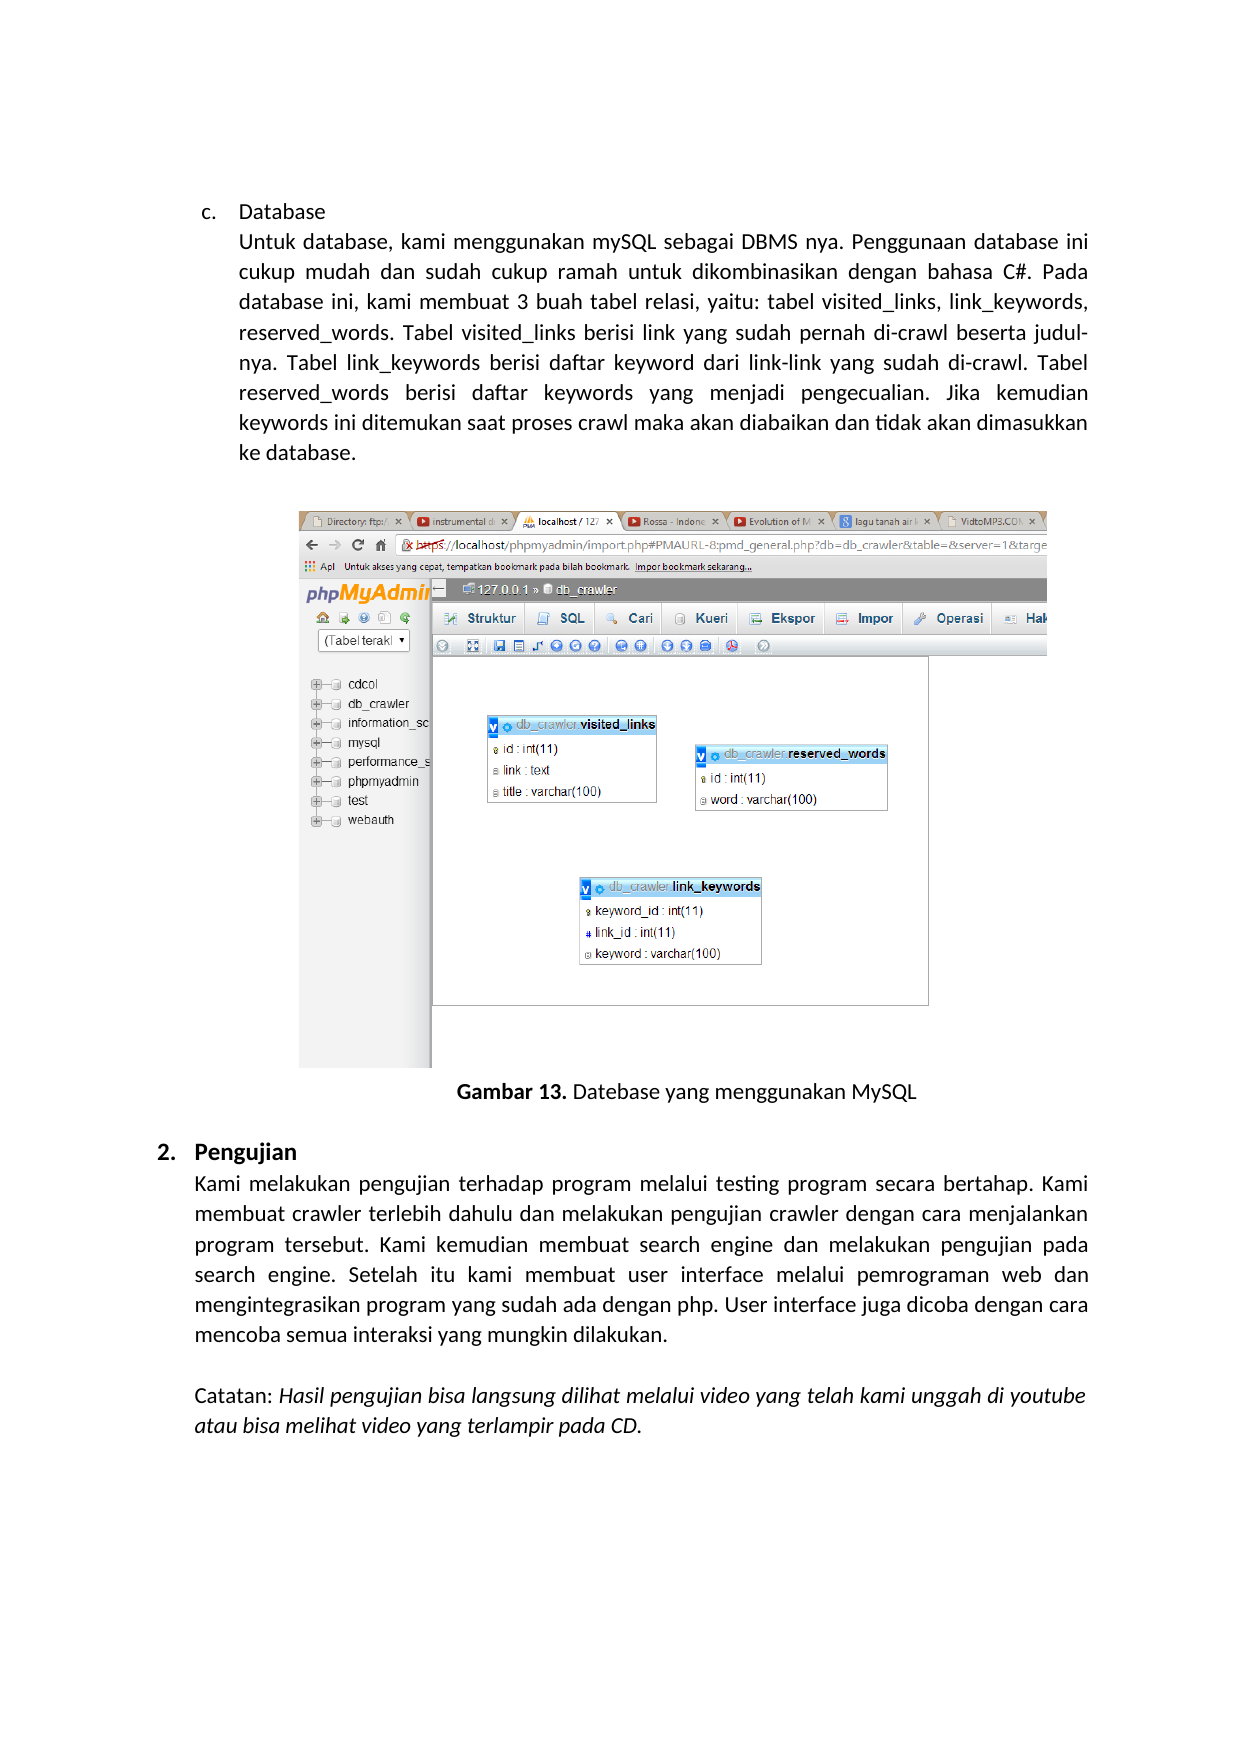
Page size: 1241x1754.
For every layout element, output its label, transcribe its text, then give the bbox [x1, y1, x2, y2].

list Catatan: Hasil pengujian bisa langsung dilihat melalui video yang telah kami unggah di youtube atau bisa melihat video yang terlampir pada CD. [194, 1381, 1090, 1439]
list Untuk database, kami menggunakan mySQL sebagai DBMS nya. Penggunaan database ini cukup mudah dan sudah cukup ramah untuk dikombinasikan dengan bahasa C#. Pada database ini, kami membuat 3 buah tabel relasi, yaitu: tabel visited_links, link_keywords, reserved_words. Tabel visited_links berisi link yang sudah pernah di-crawl beserta judul-nya. Tabel link_keywords berisi daftar keyword dari link-link yang sudah di-crawl. Tabel reserved_words berisi daftar keywords yang menjadi pengecualian. Jika kemudian keywords ini ditemukan saat proses crawl maka akan diabaikan dan tidak akan dimasukkan ke database. [239, 227, 1090, 467]
list Kami melakukan pengujian terhadap program melalui testing program secara bertahap. Kami membuat crawler terlebih dahulu dan melakukan pengujian crawler dengan cara menjalankan program tersebut. Kami kemudian membuat search engine dan melakukan pengujian pada search engine. Setelah itu kami membuat user interface melalui pemrograman web dan mengintegrasikan program yang sudah ada dengan php. User interface juga dicoba dengan cara mencoba semua interaksi yang mungkin dilakukan. [194, 1169, 1090, 1348]
picture [298, 511, 1047, 1068]
list Database [201, 197, 1090, 225]
list Pengujian [157, 1136, 1090, 1167]
